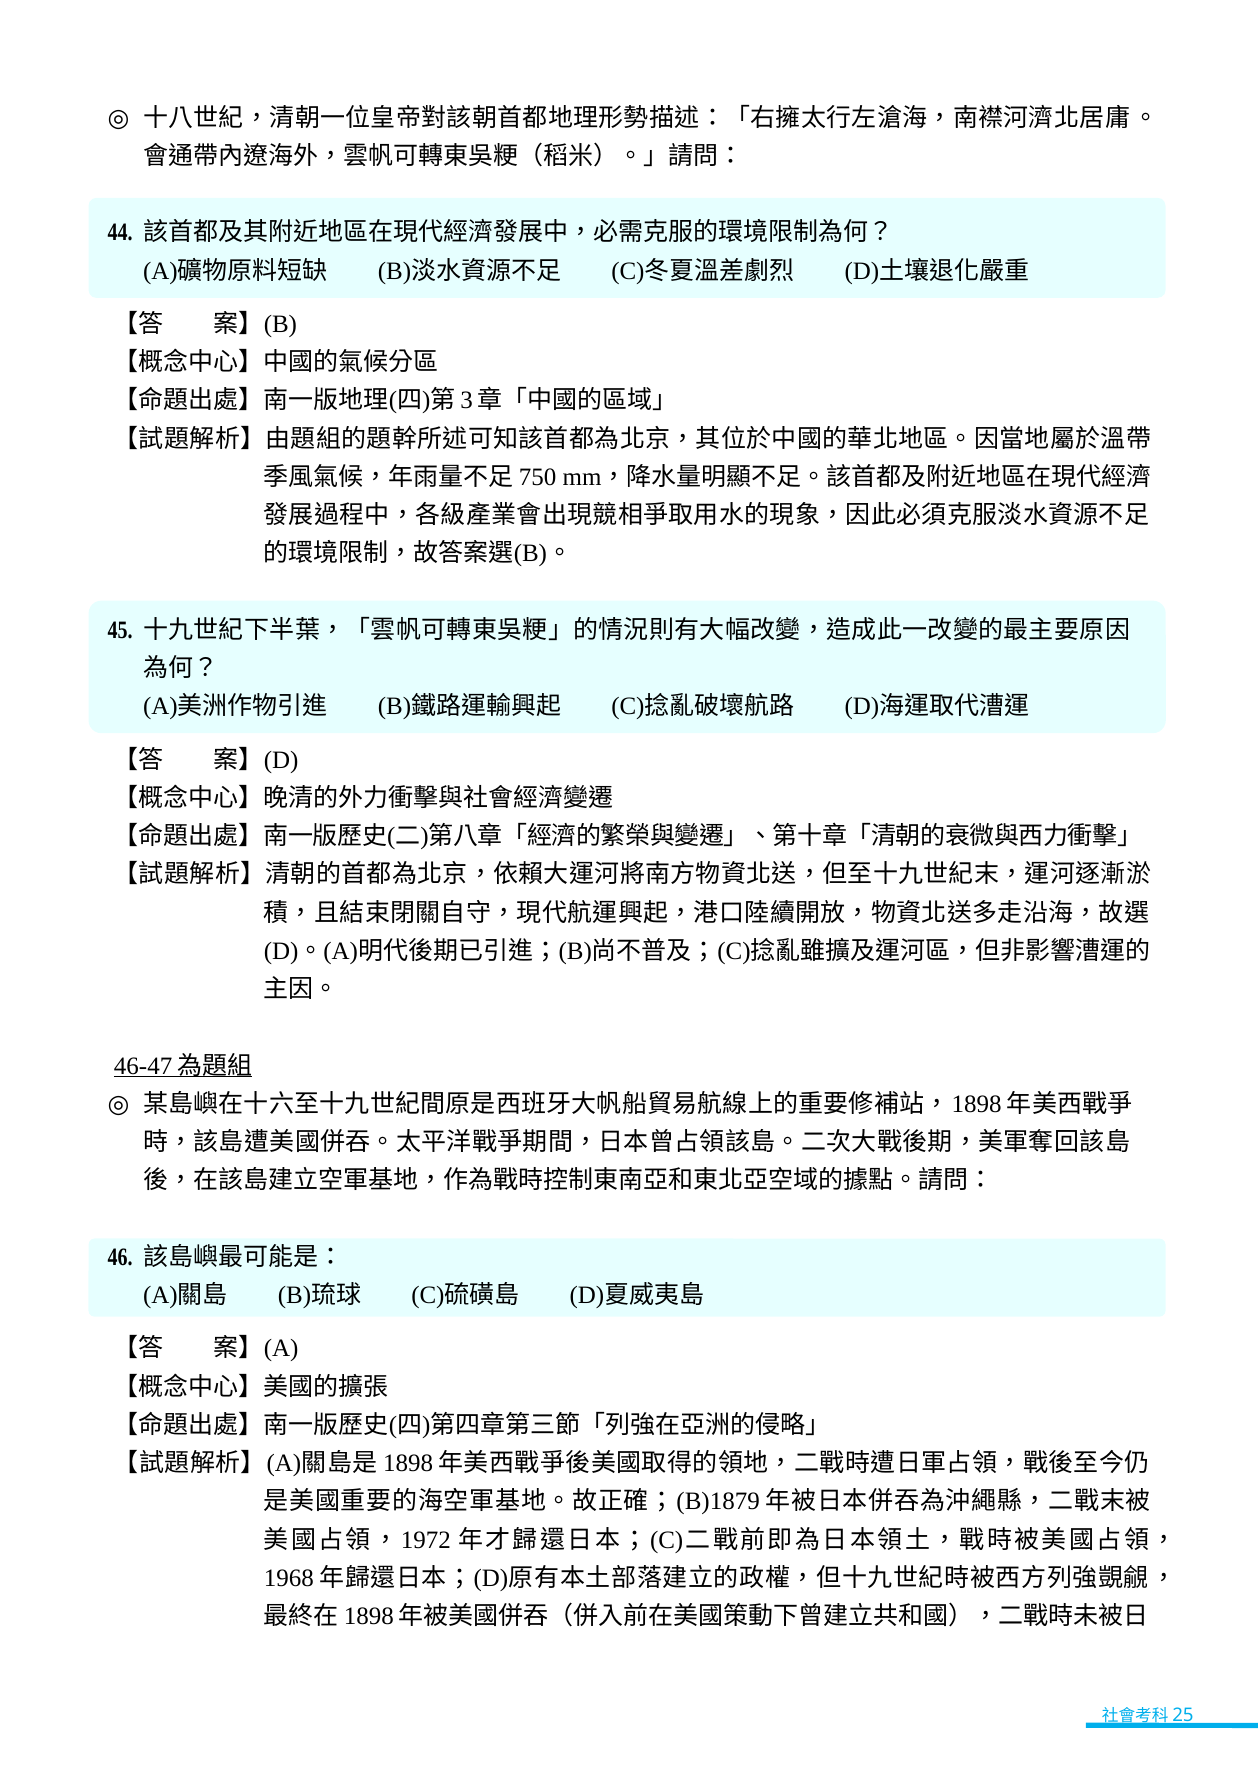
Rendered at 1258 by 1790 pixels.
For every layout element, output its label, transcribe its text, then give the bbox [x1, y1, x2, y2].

text 44. 該首都及其附近地區在現代經濟發展中，必需克服的環境限制為何？ (A)礦物原料短缺 (B)淡水資源不足 (C)冬夏溫差劇烈 (D)土壤退化嚴重 [107, 211, 1133, 287]
text ◎ 某島嶼在十六至十九世紀間原是西班牙大帆船貿易航線上的重要修補站，1898年美西戰爭時，該島遭美國併吞。太平洋戰爭期間，日本曾占領該島。二次大戰後期，美軍奪回該島後，在該島建立空軍基地，作為戰時控制東南亞和東北亞空域的據點。請問： [107, 1082, 1133, 1197]
text 【命題出處】南一版歷史(二)第八章「經濟的繁榮與變遷」、第十章「清朝的衰微與西力衝擊」 [113, 815, 1152, 853]
text 【答 案】(A) [113, 1327, 1152, 1365]
text 【概念中心】晚清的外力衝擊與社會經濟變遷 [113, 777, 1152, 815]
text 【概念中心】中國的氣候分區 [113, 341, 1152, 379]
text 【答 案】(B) [113, 303, 1152, 341]
picture [1122, 1717, 1131, 1722]
text 【命題出處】南一版歷史(四)第四章第三節「列強在亞洲的侵略」 [113, 1403, 1152, 1442]
text 【答 案】(D) [113, 738, 1152, 777]
text 45. 十九世紀下半葉，「雲帆可轉東吳粳」的情況則有大幅改變，造成此一改變的最主要原因為何？ (A)美洲作物引進 (B)鐵路運輸興起 (C)捻亂破壞航路 (D)海運取代漕運 [107, 608, 1133, 723]
text 【命題出處】南一版地理(四)第3章「中國的區域」 [113, 379, 1152, 417]
text 46-47為題組 [114, 1044, 1152, 1082]
text 【試題解析】由題組的題幹所述可知該首都為北京，其位於中國的華北地區。因當地屬於溫帶季風氣候，年雨量不足750 mm，降水量明顯不足。該首都及附近地區在現代經濟發展過程中，各級產業會出現競相爭取用水的現象，因此必須克服淡水資源不足的環境限制，故答案選(B)。 [113, 417, 1152, 570]
text ◎ 十八世紀，清朝一位皇帝對該朝首都地理形勢描述：「右擁太行左滄海，南襟河濟北居庸。會通帶內遼海外，雲帆可轉東吳粳（稻米）。」請問： [107, 96, 1133, 173]
text 【試題解析】清朝的首都為北京，依賴大運河將南方物資北送，但至十九世紀末，運河逐漸淤積，且結束閉關自守，現代航運興起，港口陸續開放，物資北送多走沿海，故選(D)。(A)明代後期已引進；(B)尚不普及；(C)捻亂雖擴及運河區，但非影響漕運的主因。 [113, 853, 1152, 1006]
text 【概念中心】美國的擴張 [113, 1365, 1152, 1403]
text 46. 該島嶼最可能是： (A)關島 (B)琉球 (C)硫磺島 (D)夏威夷島 [107, 1235, 1133, 1312]
